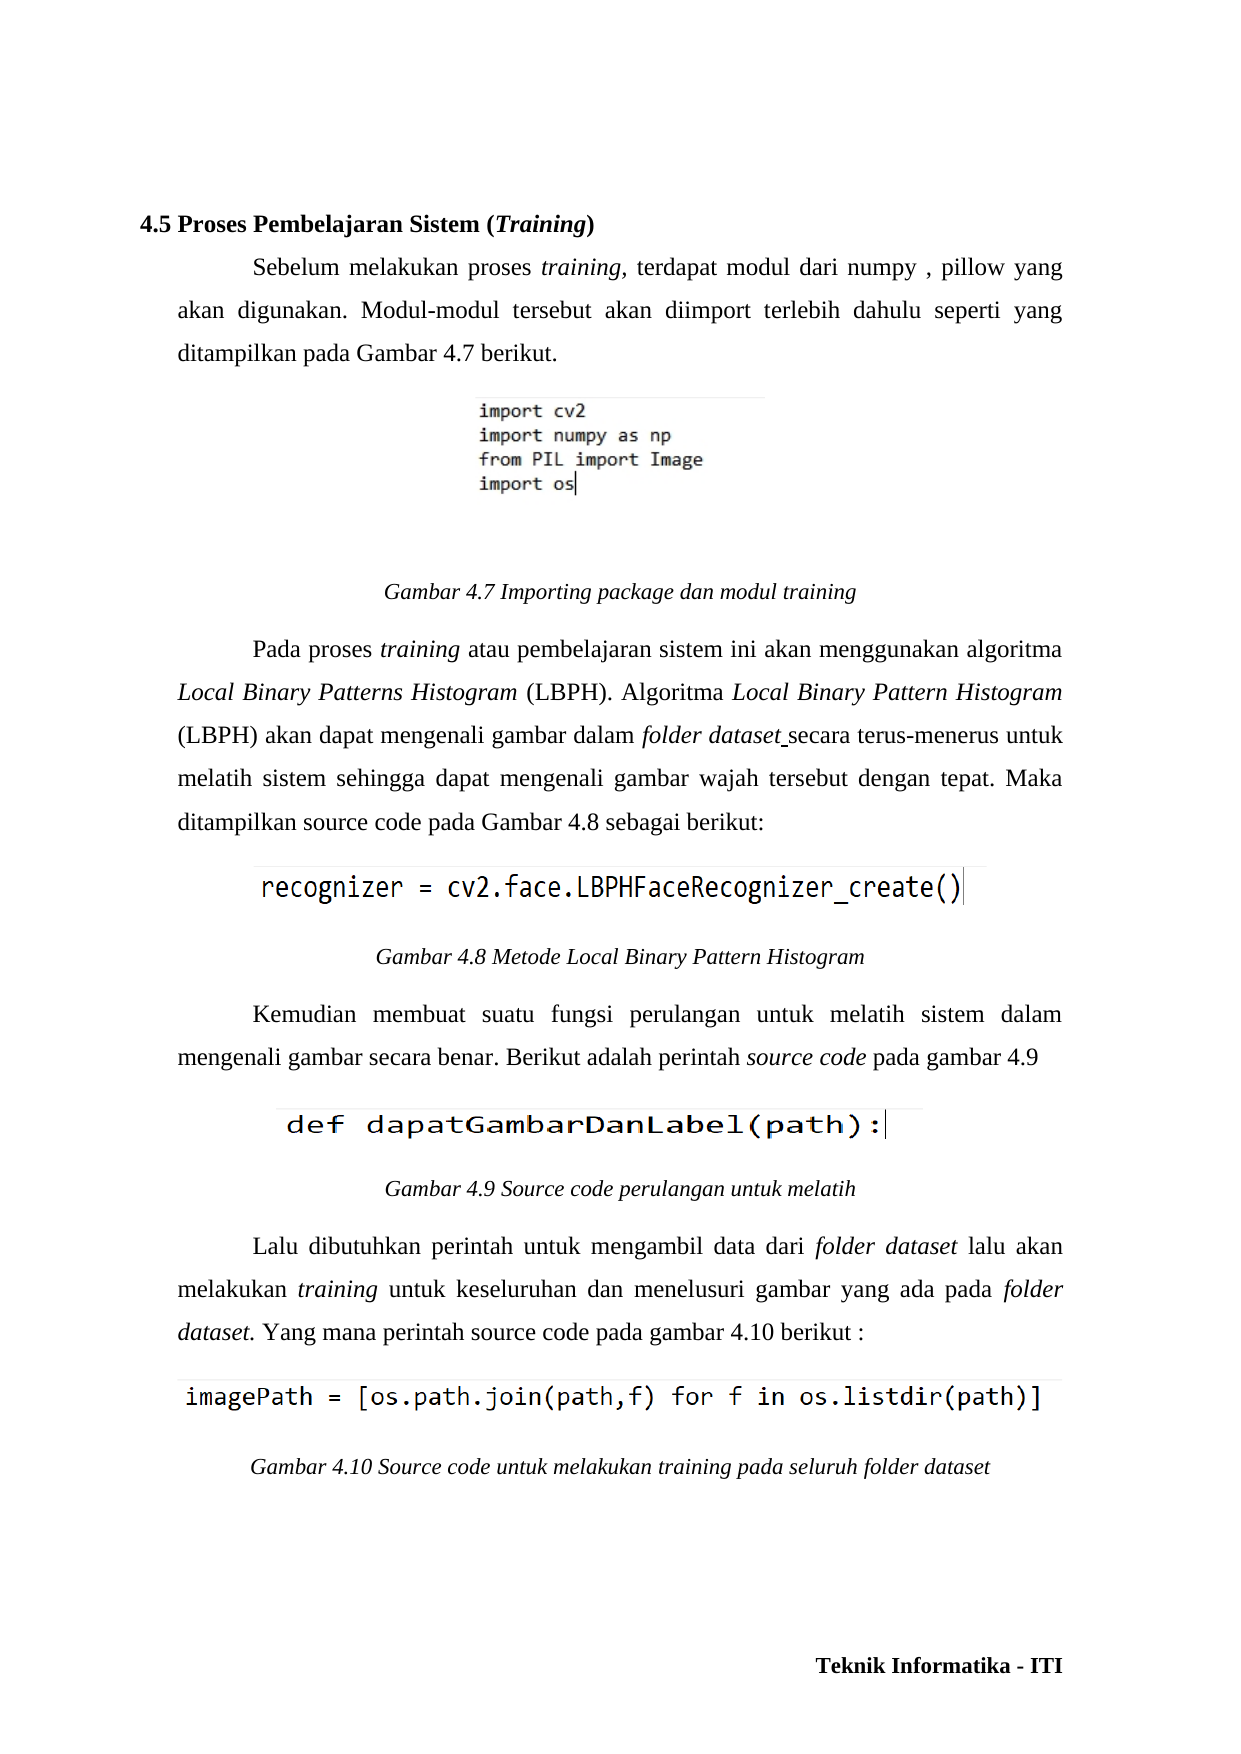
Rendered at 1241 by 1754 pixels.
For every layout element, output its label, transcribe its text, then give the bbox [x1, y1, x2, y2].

text Sebelum melakukan proses training, terdapat modul dari numpy , pillow yang akan digunakan. Modul-modul tersebut akan diimport terlebih dahulu seperti yang ditampilkan pada Gambar 4.7 berikut. [177, 252, 1063, 367]
subtitle Proses Pembelajaran Sistem (Training) [140, 199, 1063, 237]
text Lalu dibutuhkan perintah untuk mengambil data dari folder dataset lalu akan melakukan training untuk keseluruhan dan menelusuri gambar yang ada pada folder dataset. Yang mana perintah source code pada gambar 4.10 berikut : [177, 1231, 1063, 1346]
picture [253, 866, 987, 913]
picture [276, 1106, 923, 1144]
text Kemudian membuat suatu fungsi perulangan untuk melatih sistem dalam mengenali gambar secara benar. Berikut adalah perintah source code pada gambar 4.9 [177, 999, 1063, 1071]
text Gambar 4.10 Source code untuk melakukan training pada seluruh folder dataset [177, 1453, 1063, 1480]
picture [177, 1376, 1063, 1423]
text Pada proses training atau pembelajaran sistem ini akan menggunakan algoritma Local Binary Patterns Histogram (LBPH). Algoritma Local Binary Pattern Histogram (LBPH) akan dapat mengenali gambar dalam folder dataset secara terus-menerus untuk melatih sistem sehingga dapat mengenali gambar wajah tersebut dengan tepat. Maka ditampilkan source code pada Gambar 4.8 sebagai berikut: [177, 634, 1063, 835]
text Gambar 4.9 Source code perulangan untuk melatih [177, 1174, 1063, 1201]
text Gambar 4.7 Importing package dan modul training [177, 578, 1063, 604]
text Gambar 4.8 Metode Local Binary Pattern Histogram [177, 943, 1063, 969]
picture [475, 397, 765, 548]
